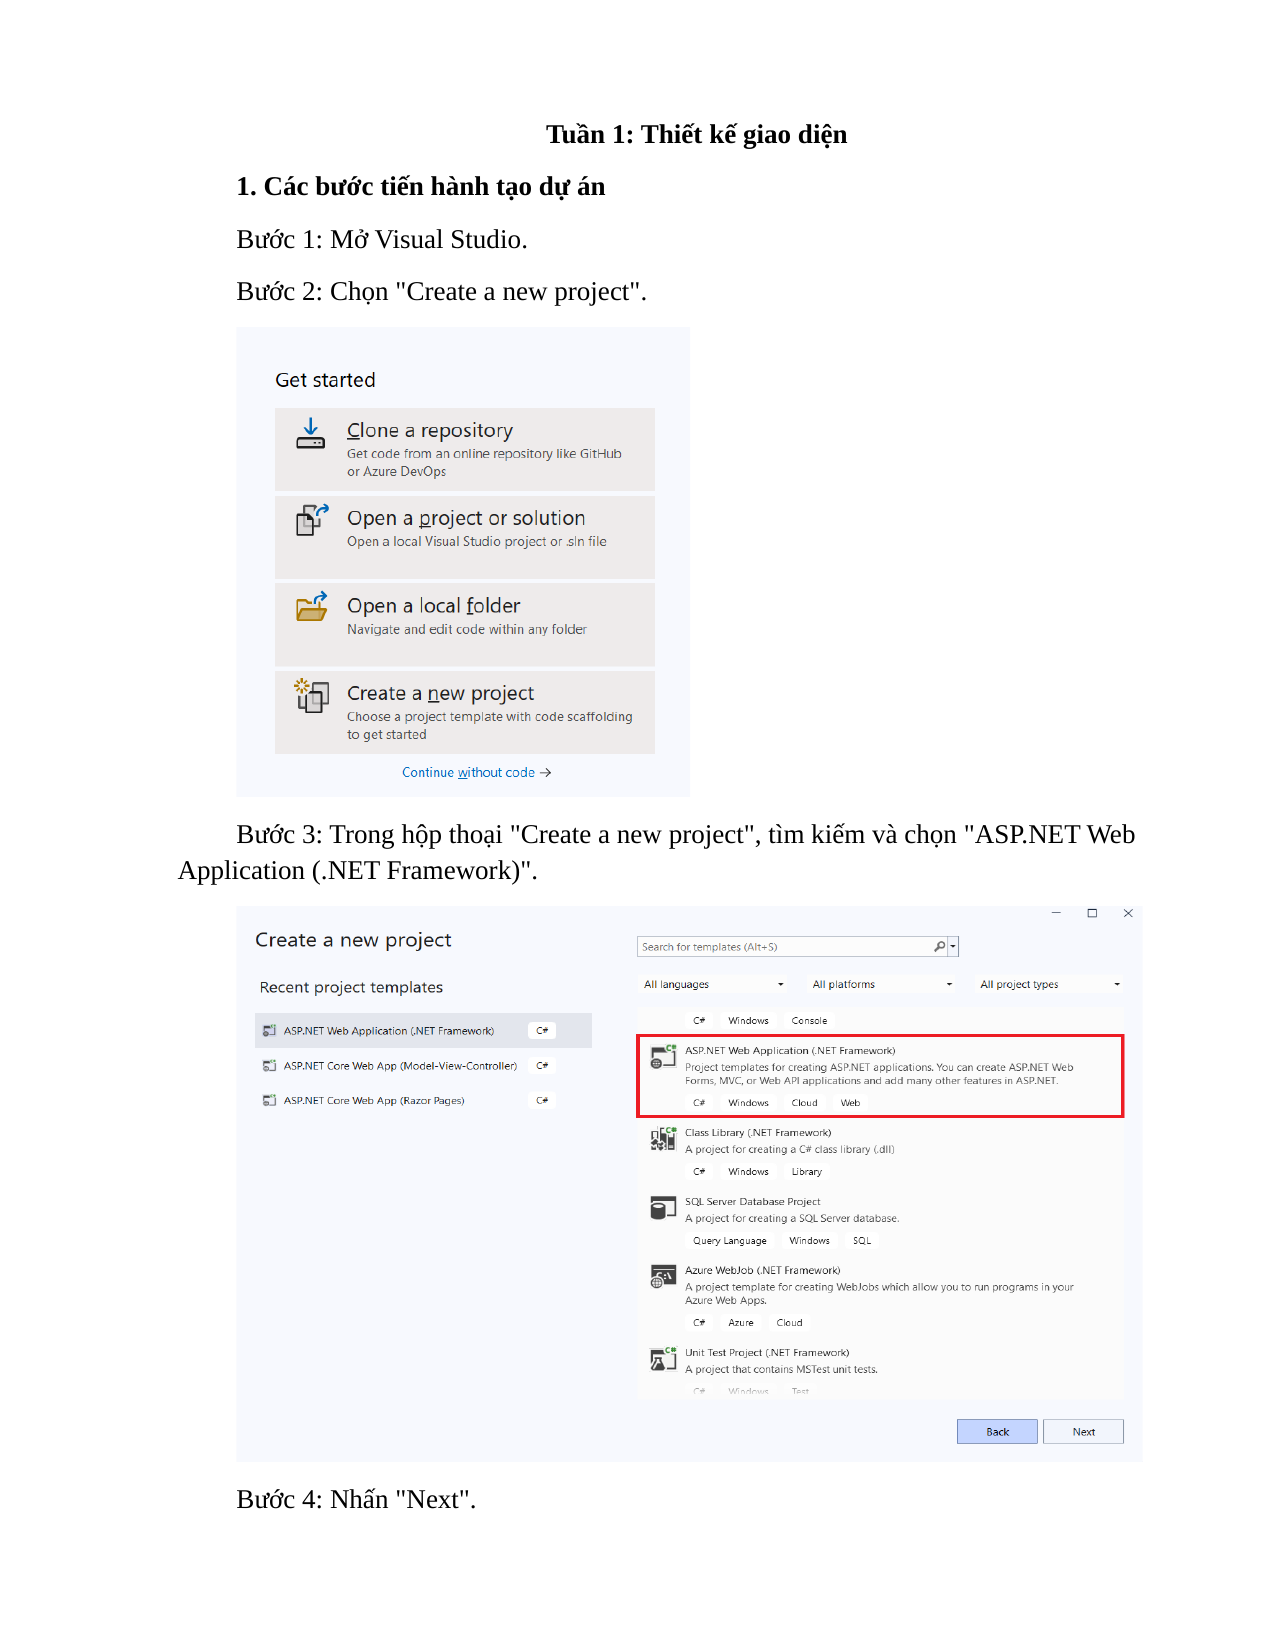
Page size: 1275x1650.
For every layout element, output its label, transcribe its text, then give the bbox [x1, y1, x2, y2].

text Bước 4: Nhấn "Next". [177, 1483, 1157, 1514]
text 1. Các bước tiến hành tạo dự án [177, 171, 1157, 202]
picture [236, 327, 691, 797]
text Tuần 1: Thiết kế giao diện [177, 118, 1157, 149]
text Bước 2: Chọn "Create a new project". [177, 275, 1157, 306]
text Bước 1: Mở Visual Studio. [177, 223, 1157, 254]
text Bước 3: Trong hộp thoại "Create a new project", tìm kiếm và chọn "ASP.NET Web Application (.NET Framework)". [177, 818, 1157, 885]
picture [236, 906, 1143, 1462]
